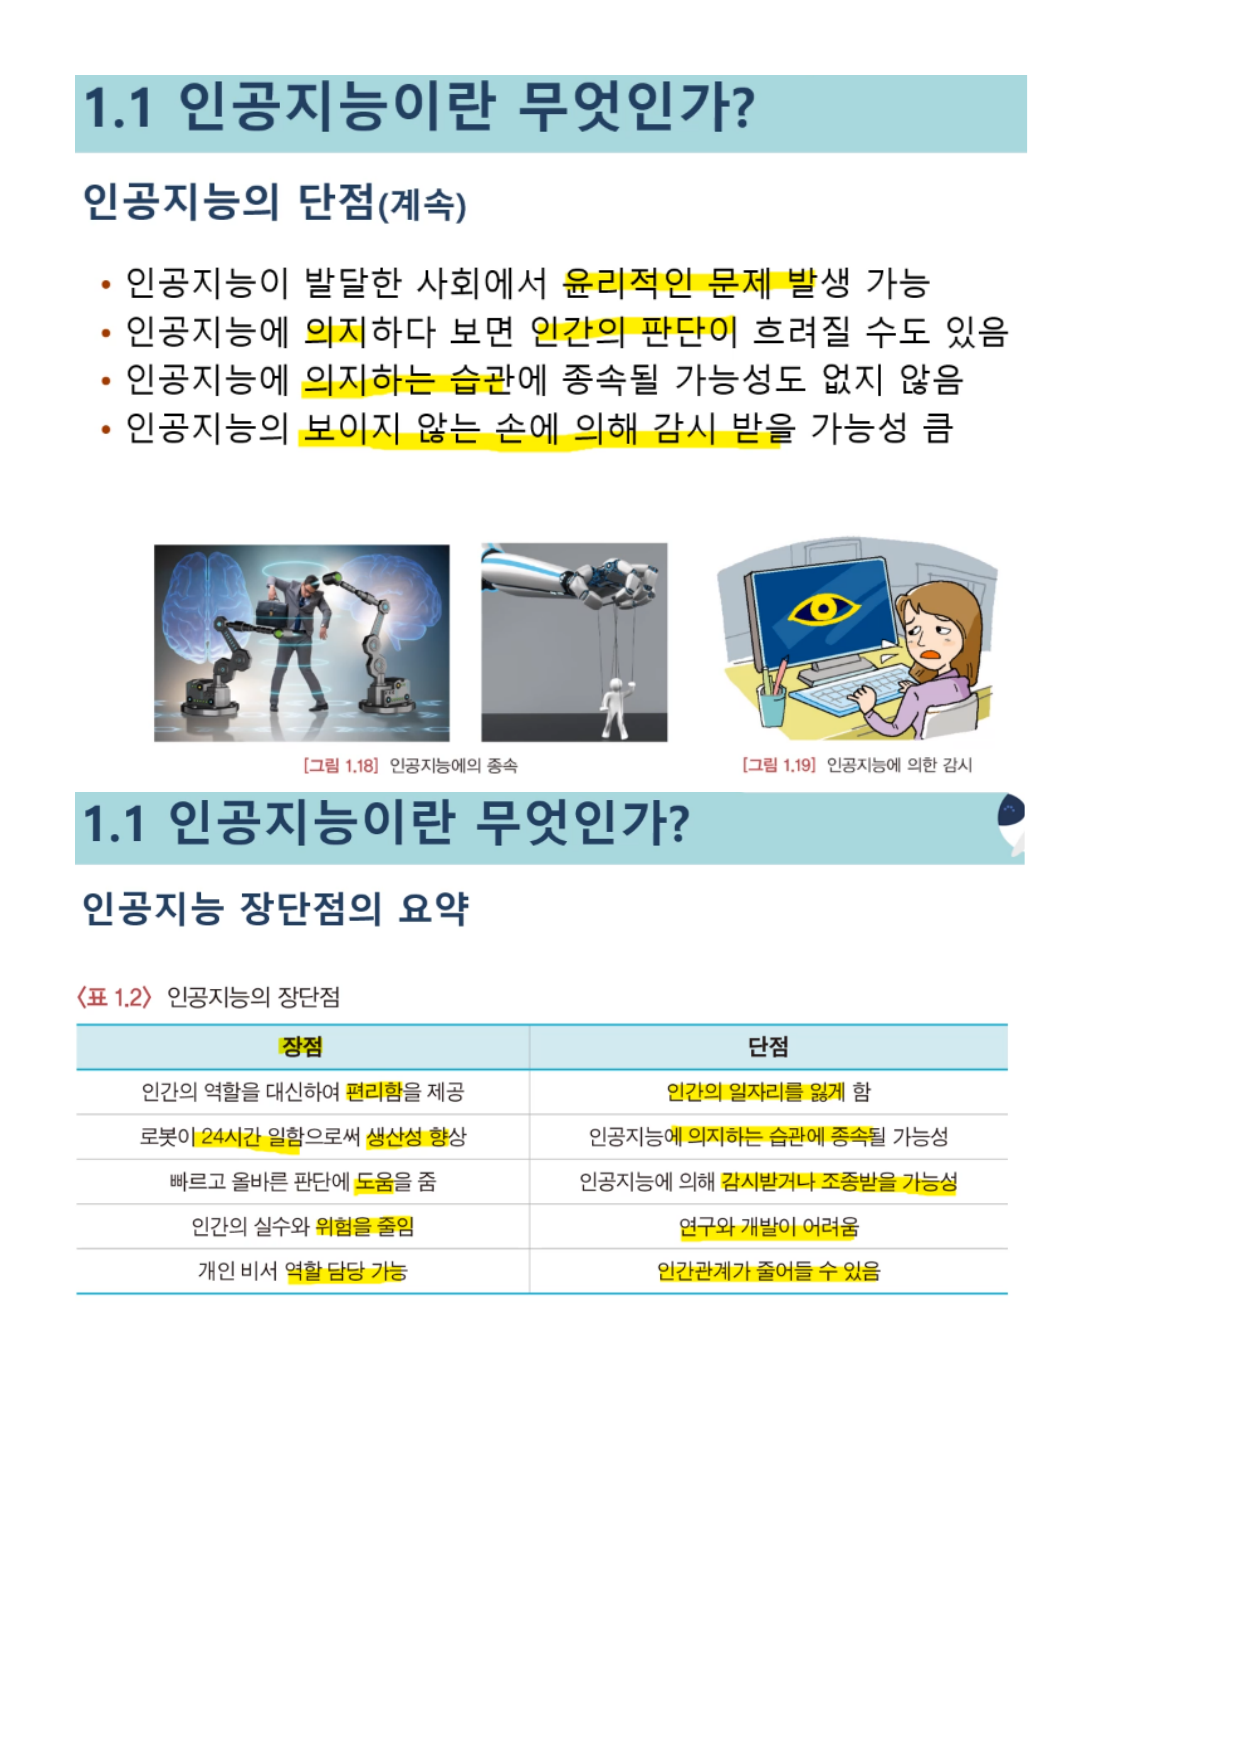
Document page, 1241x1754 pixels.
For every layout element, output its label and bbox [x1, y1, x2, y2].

picture [75, 75, 1028, 790]
picture [75, 792, 1025, 1315]
